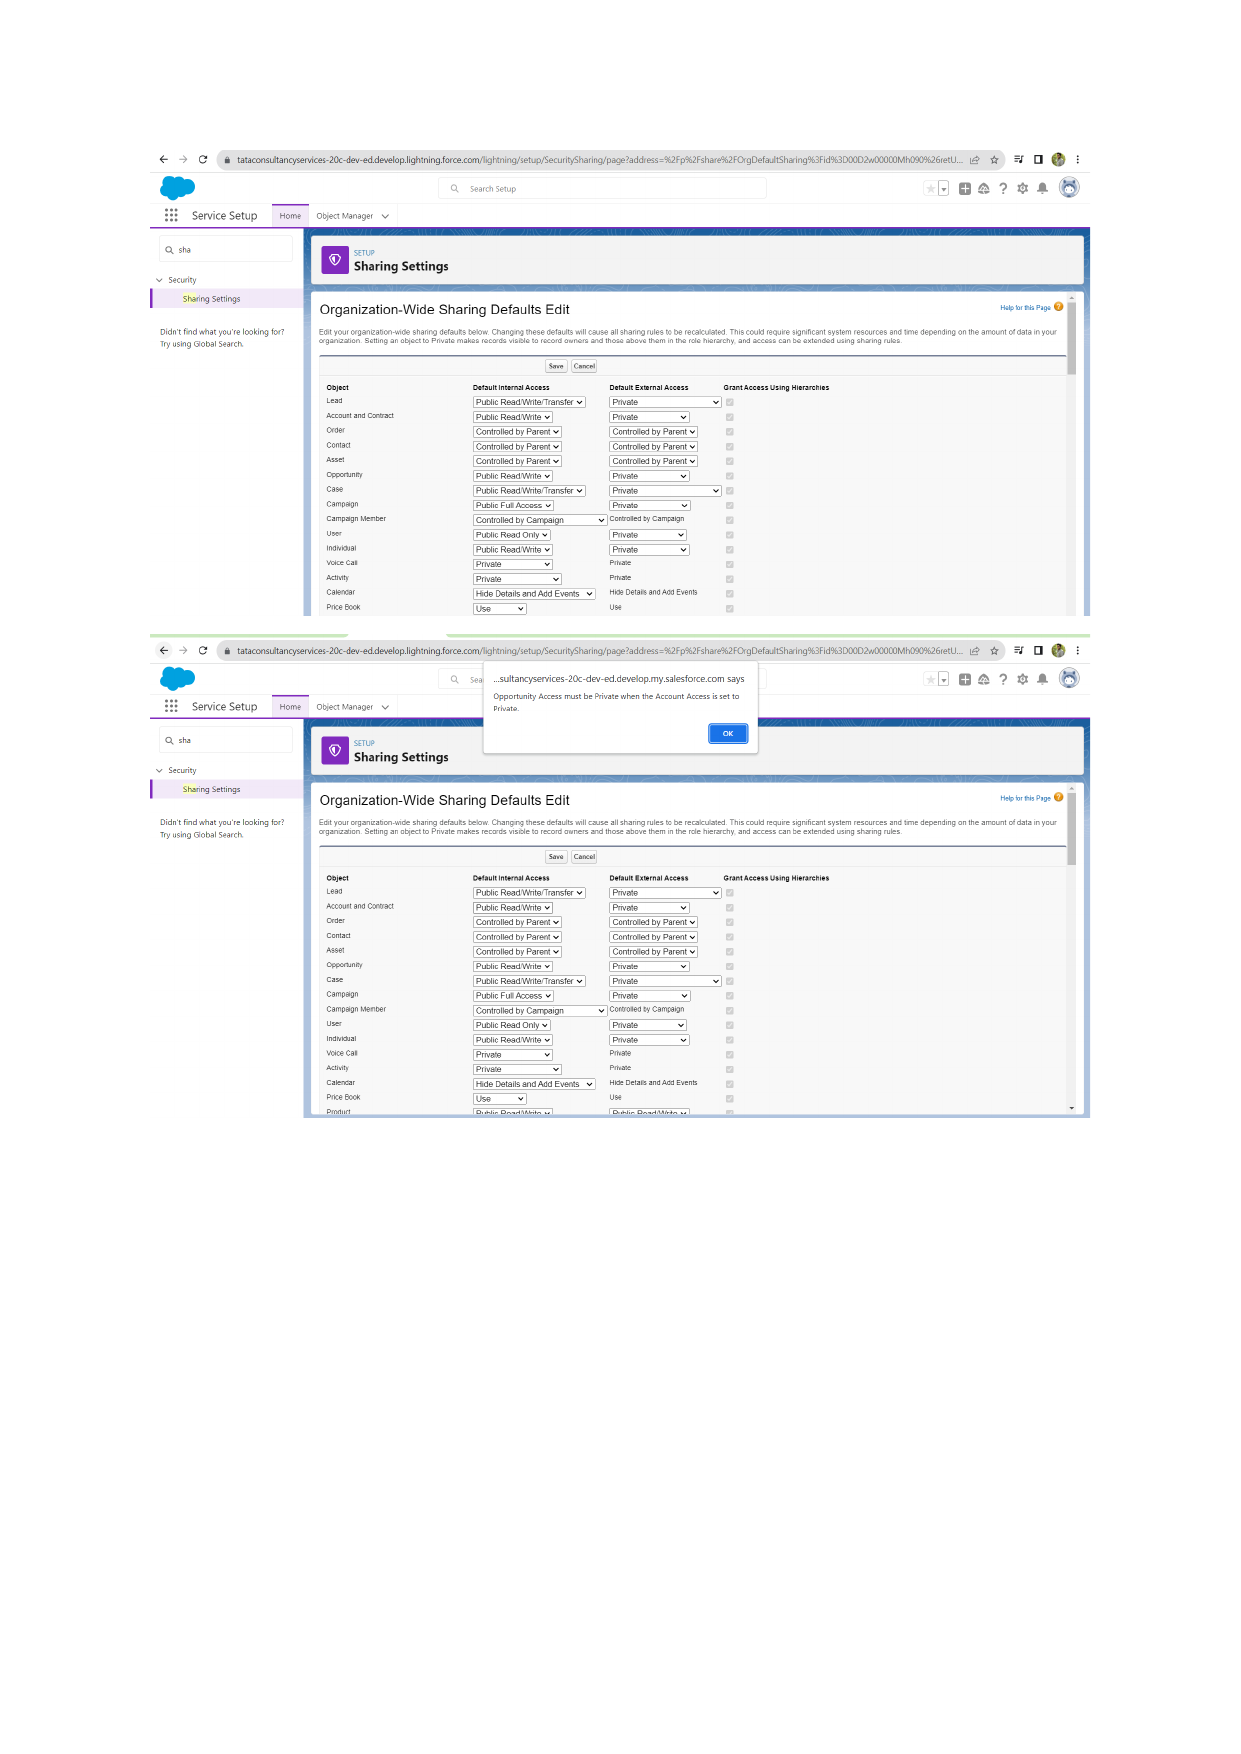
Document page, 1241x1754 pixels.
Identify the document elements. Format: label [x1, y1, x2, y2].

picture [150, 634, 1091, 1118]
picture [150, 150, 1091, 616]
